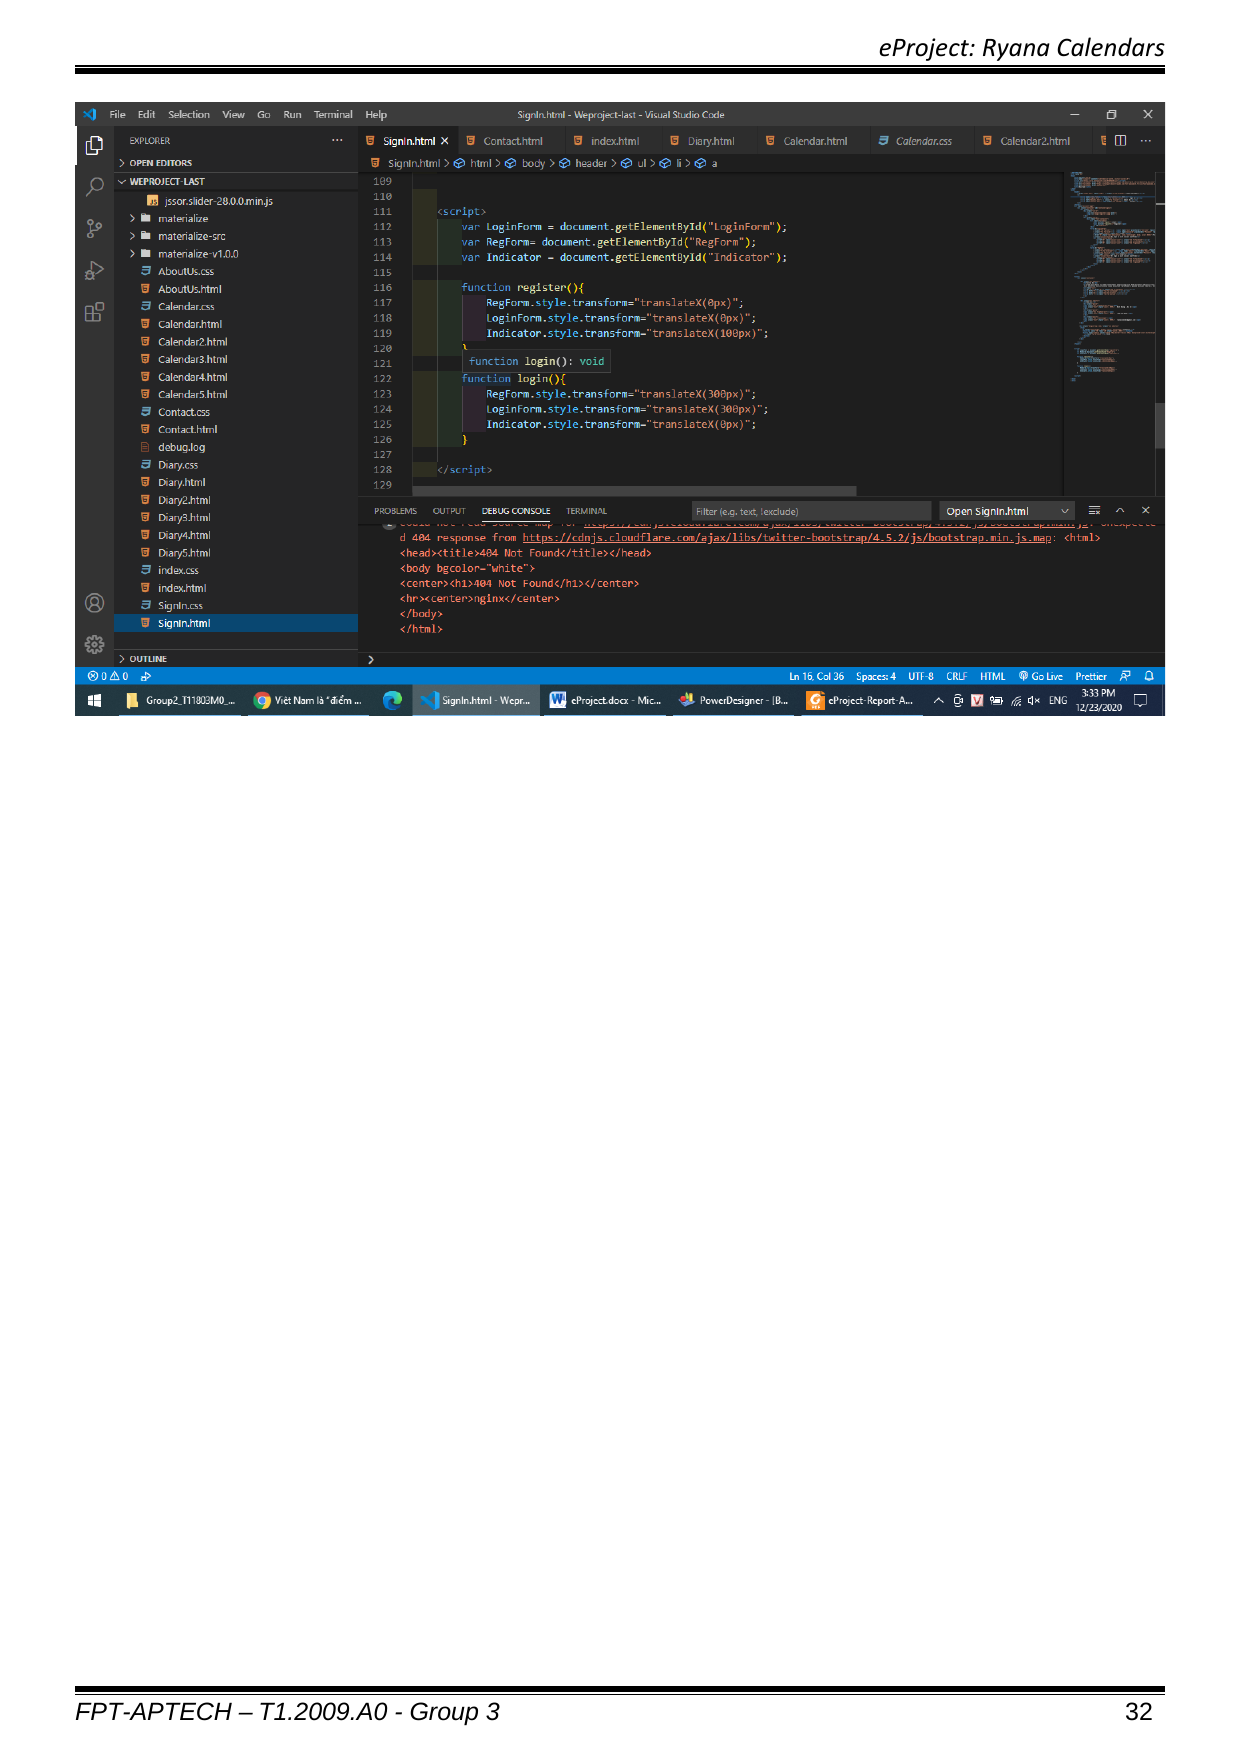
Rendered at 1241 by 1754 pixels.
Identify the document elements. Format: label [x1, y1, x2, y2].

picture [75, 102, 1166, 716]
